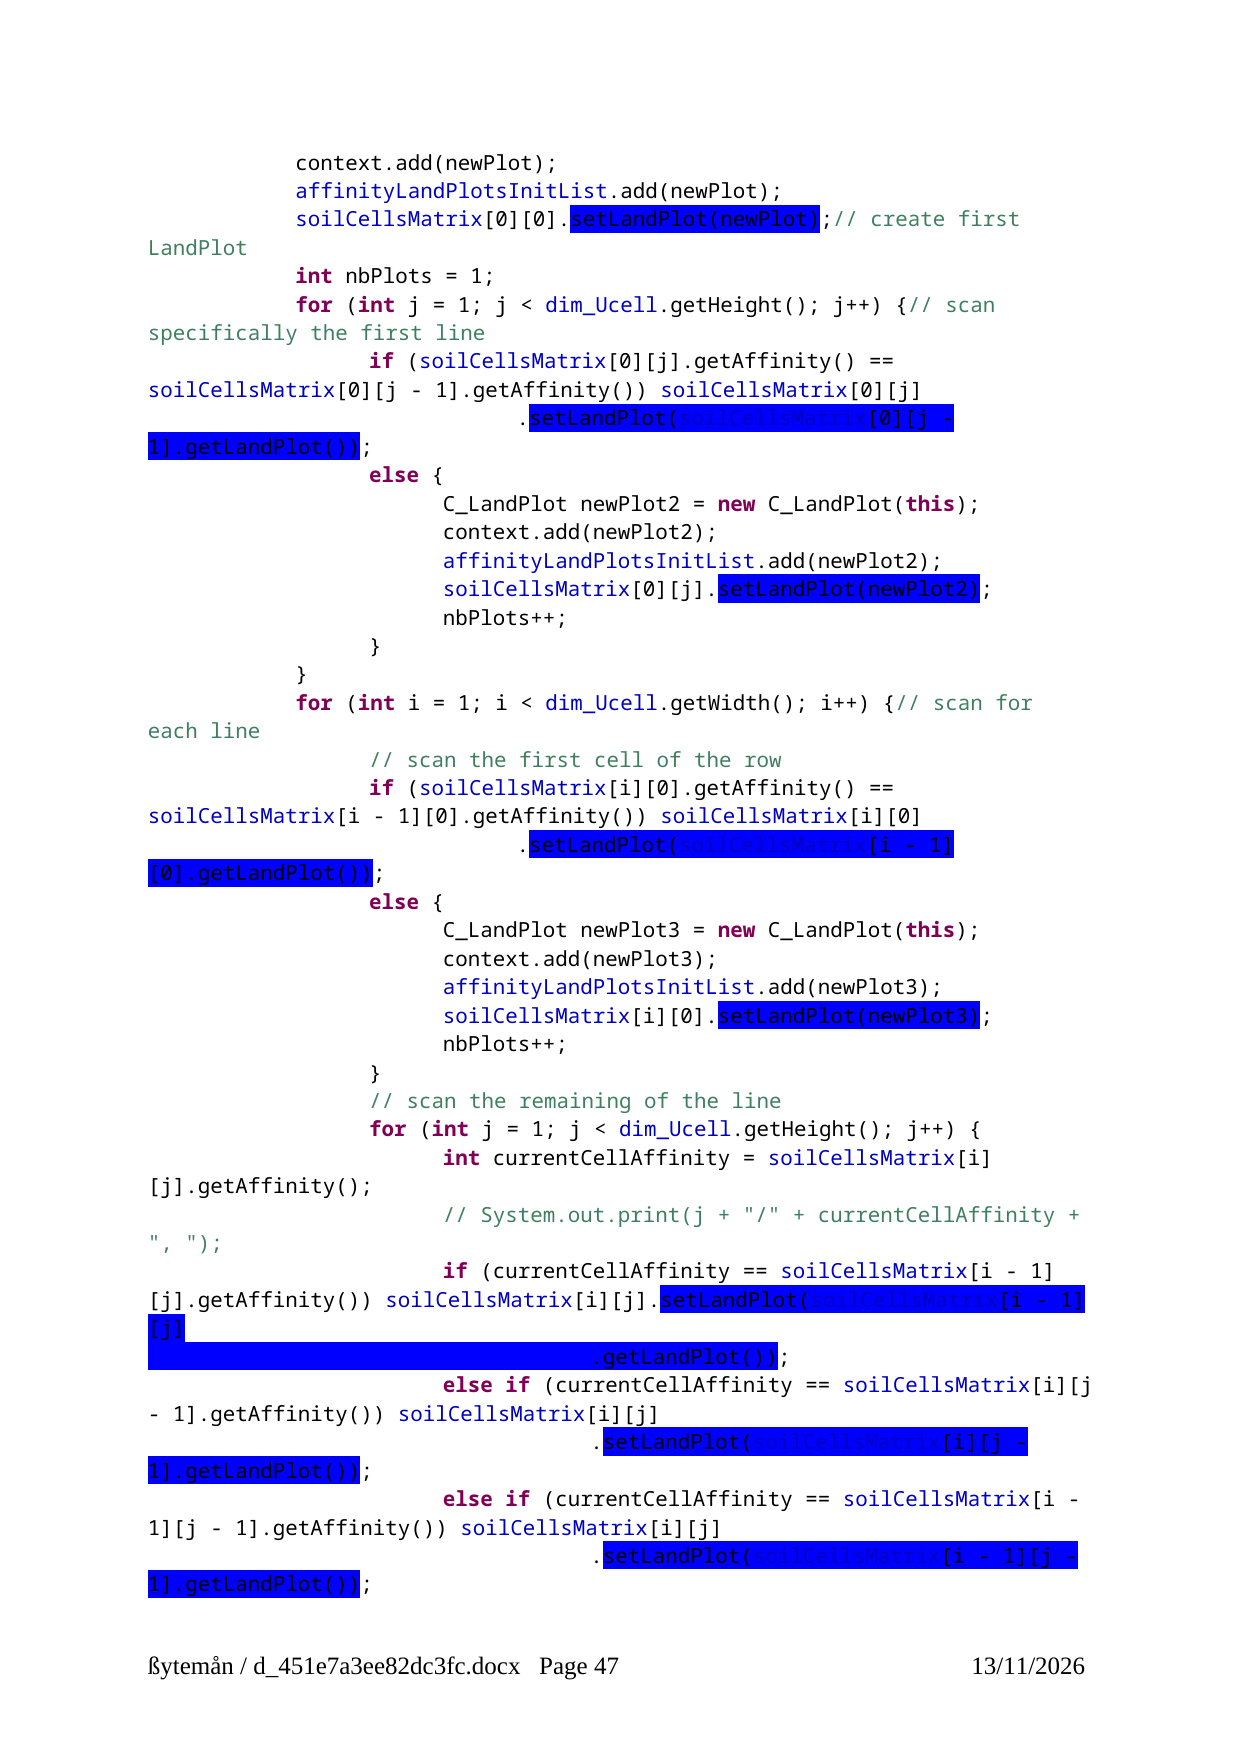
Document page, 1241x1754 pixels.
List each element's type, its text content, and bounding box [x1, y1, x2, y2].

text soilCellsMatrix[0][0].setLandPlot(newPlot);// create first LandPlot [148, 204, 1093, 261]
text nbPlots++; [148, 603, 1093, 631]
text C_LandPlot newPlot2 = new C_LandPlot(this); [148, 489, 1093, 517]
text soilCellsMatrix[i][0].setLandPlot(newPlot3); [148, 1001, 718, 1029]
text if (soilCellsMatrix[i][0].getAffinity() == soilCellsMatrix[i - 1][0].getAffinity()) soilCellsMatrix[i][0] [148, 773, 1093, 830]
text affinityLandPlotsInitList.add(newPlot3); [148, 972, 1093, 1001]
text context.add(newPlot2); [148, 517, 1093, 546]
text // scan the remaining of the line [148, 1086, 1093, 1114]
text // scan the first cell of the row [148, 745, 1093, 773]
text soilCellsMatrix[0][j].setLandPlot(newPlot2); [980, 574, 1093, 603]
text int currentCellAffinity = soilCellsMatrix[i][j].getAffinity(); [148, 1143, 1093, 1200]
text for (int j = 1; j < dim_Ucell.getHeight(); j++) {// scan specifically the first line [148, 290, 1093, 347]
text } [148, 631, 1093, 659]
text } [148, 1058, 1093, 1086]
text C_LandPlot newPlot3 = new C_LandPlot(this); [148, 915, 1093, 944]
text else { [148, 887, 1093, 915]
text else if (currentCellAffinity == soilCellsMatrix[i][j - 1].getAffinity()) soilCellsMatrix[i][j] [148, 1370, 1093, 1427]
text .setLandPlot(soilCellsMatrix[i][j - 1].getLandPlot()); [148, 1427, 1093, 1484]
text for (int j = 1; j < dim_Ucell.getHeight(); j++) { [148, 1114, 1093, 1143]
text int nbPlots = 1; [148, 261, 1093, 290]
text nbPlots++; [148, 1029, 1093, 1058]
text .getLandPlot()); [778, 1342, 1093, 1370]
text // System.out.print(j + "/" + currentCellAffinity + ", "); [148, 1200, 1093, 1257]
text .setLandPlot(soilCellsMatrix[i - 1][j - 1].getLandPlot()); [148, 1541, 1093, 1598]
text if (currentCellAffinity == soilCellsMatrix[i - 1][j].getAffinity()) soilCellsMatrix[i][j].setLandPlot(soilCellsMatrix[i - 1][j] [148, 1257, 1093, 1342]
text .setLandPlot(soilCellsMatrix[i - 1][0].getLandPlot()); [148, 830, 1093, 887]
text for (int i = 1; i < dim_Ucell.getWidth(); i++) {// scan for each line [148, 688, 1093, 745]
text else { [148, 460, 1093, 489]
text .setLandPlot(soilCellsMatrix[0][j - 1].getLandPlot()); [148, 403, 1093, 460]
text affinityLandPlotsInitList.add(newPlot2); [148, 546, 1093, 574]
text affinityLandPlotsInitList.add(newPlot); [148, 176, 1093, 204]
text context.add(newPlot); [148, 148, 1093, 176]
text else if (currentCellAffinity == soilCellsMatrix[i - 1][j - 1].getAffinity()) soilCellsMatrix[i][j] [148, 1484, 1093, 1541]
text soilCellsMatrix[i][0].setLandPlot(newPlot3); [980, 1001, 1093, 1029]
text } [148, 659, 1093, 688]
text context.add(newPlot3); [148, 944, 1093, 972]
text if (soilCellsMatrix[0][j].getAffinity() == soilCellsMatrix[0][j - 1].getAffinity()) soilCellsMatrix[0][j] [148, 347, 1093, 403]
text soilCellsMatrix[0][j].setLandPlot(newPlot2); [148, 574, 718, 603]
